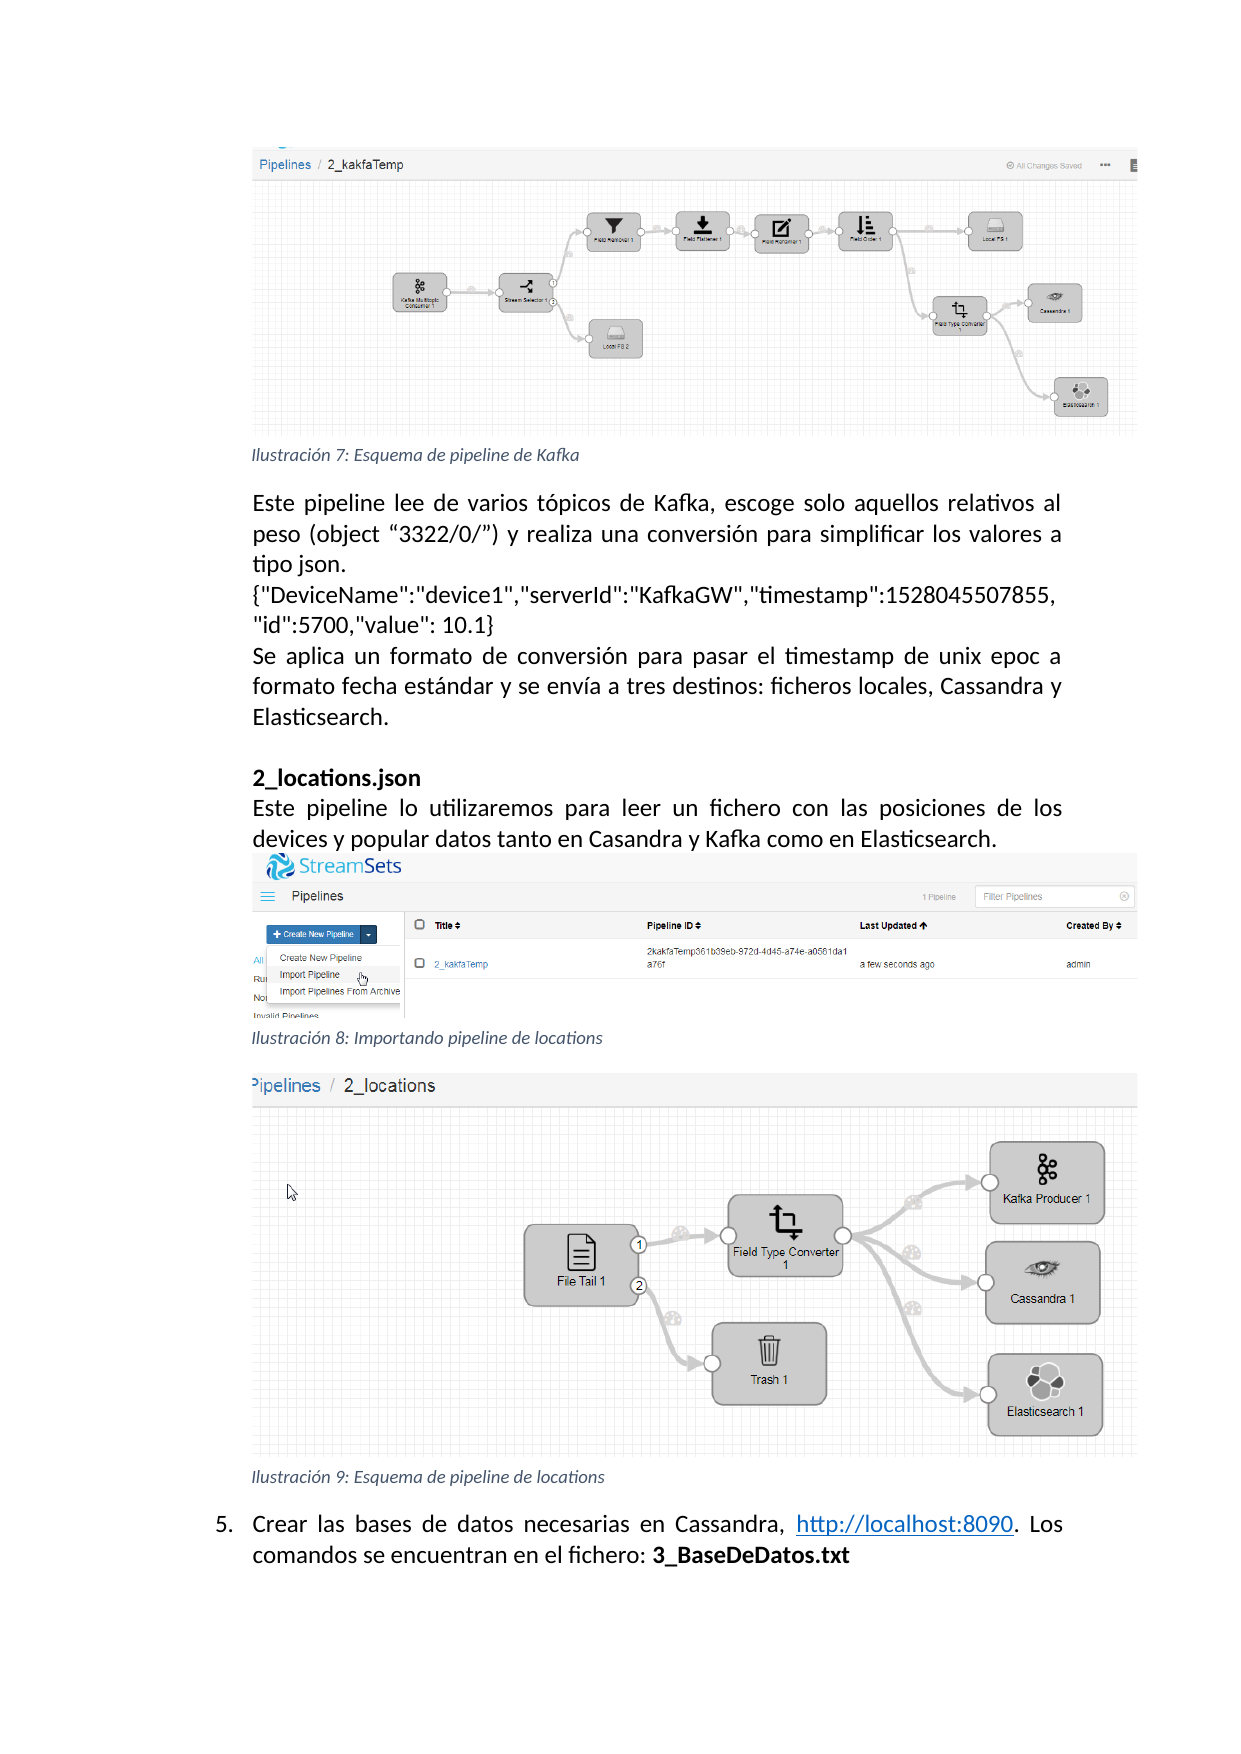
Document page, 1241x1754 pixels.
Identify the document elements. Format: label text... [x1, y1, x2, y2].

list {"DeviceName":"device1","serverId":"KafkaGW","timestamp":1528045507855,"id":5700,"value": 10.1} [252, 579, 1063, 640]
list Este pipeline lee de varios tópicos de Kafka, escoge solo aquellos relativos al peso (object “3322/0/”) y realiza una conversión para simplificar los valores a tipo json. [252, 487, 1063, 579]
text Ilustración 7: Esquema de pipeline de Kafka [251, 443, 1063, 466]
picture [252, 1073, 1138, 1457]
text Ilustración 8: Importando pipeline de locations [251, 1026, 1063, 1049]
list Crear las bases de datos necesarias en Cassandra, http://localhost:8090. Los comandos se encuentran en el fichero: 3_BaseDeDatos.txt [215, 1509, 1063, 1570]
picture [252, 853, 1138, 1018]
text Ilustración 9: Esquema de pipeline de locations [251, 1465, 1063, 1488]
list Este pipeline lo utilizaremos para leer un fichero con las posiciones de los devices y popular datos tanto en Casandra y Kafka como en Elasticsearch. [252, 792, 1063, 853]
list 2_locations.json [252, 762, 1063, 792]
list Se aplica un formato de conversión para pasar el timestamp de unix epoc a formato fecha estándar y se envía a tres destinos: ficheros locales, Cassandra y Elasticsearch. [252, 640, 1063, 731]
picture [252, 147, 1138, 436]
